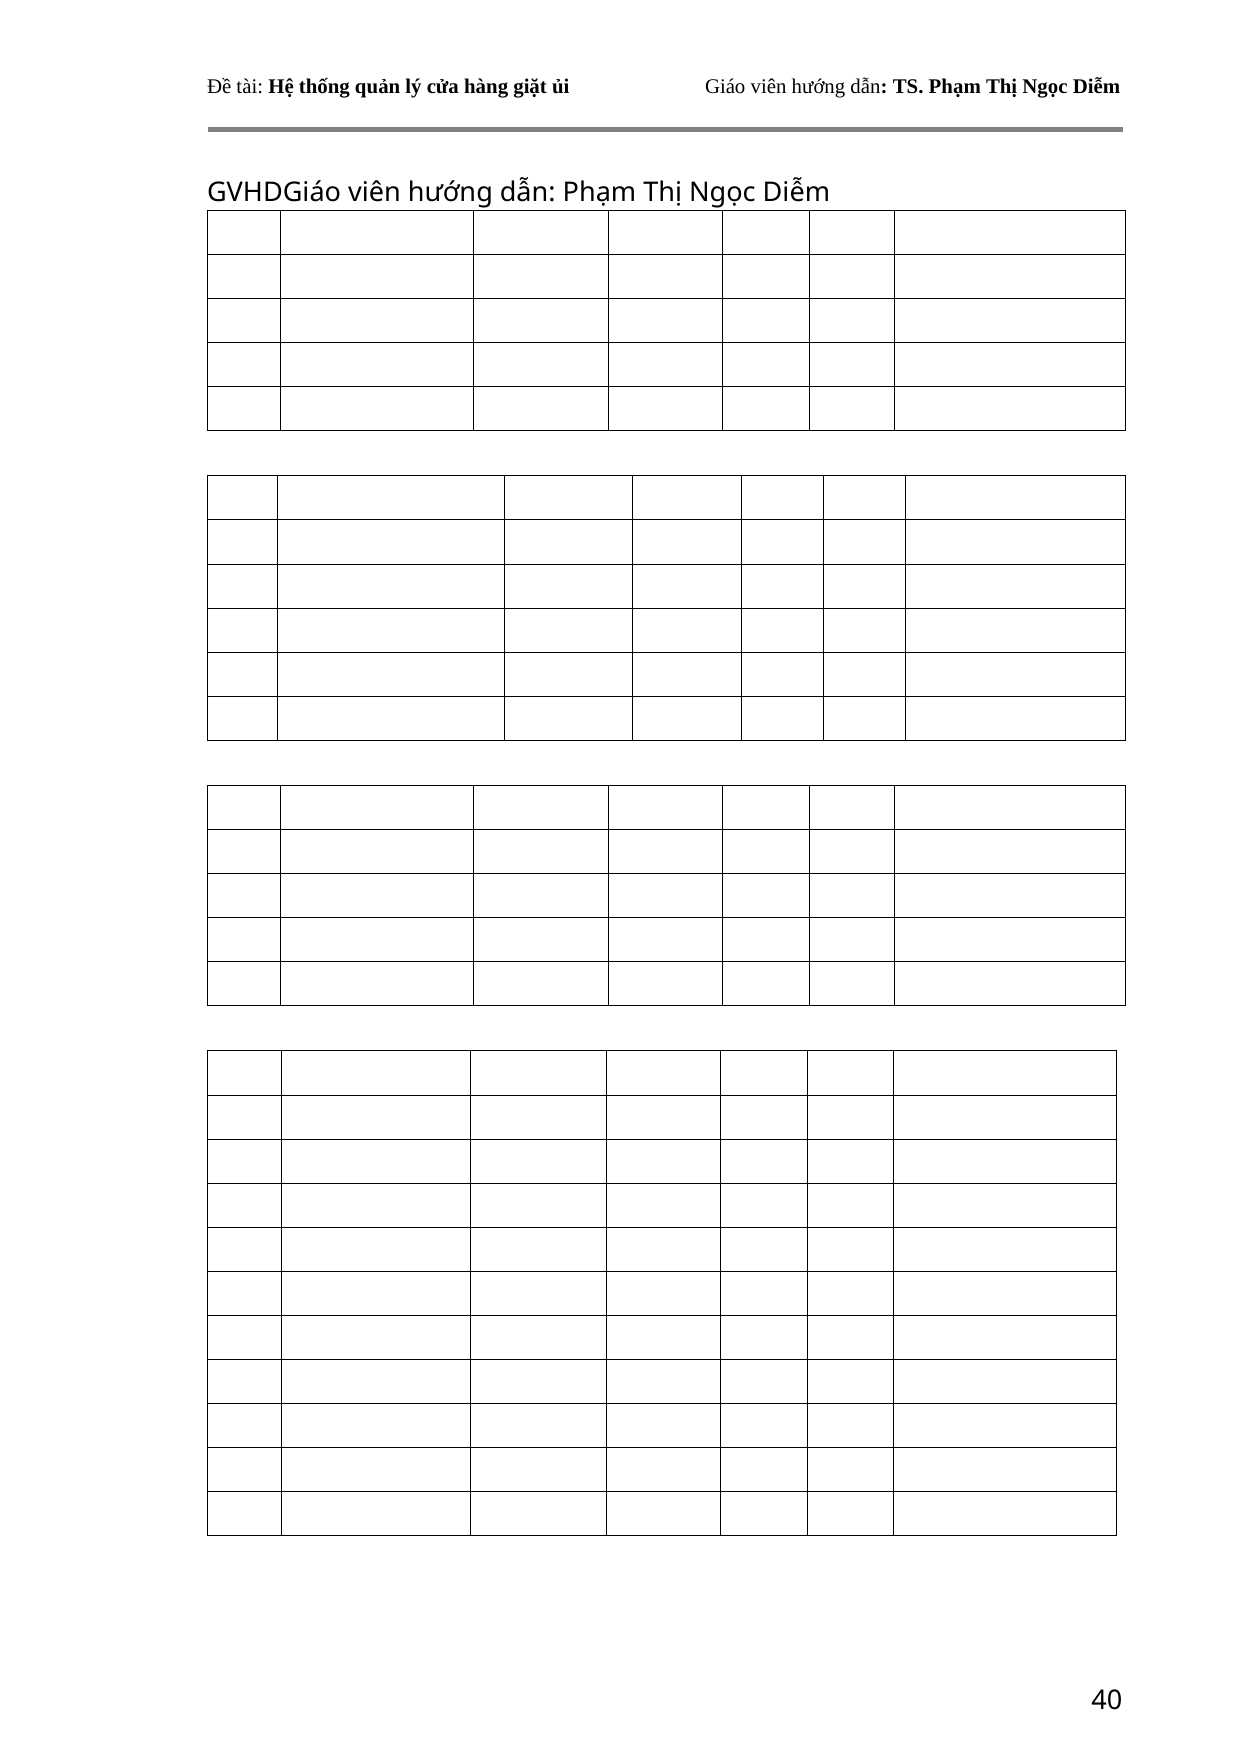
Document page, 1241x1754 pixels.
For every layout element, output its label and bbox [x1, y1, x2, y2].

table_cell [471, 1316, 606, 1359]
table_cell [808, 1228, 893, 1271]
table_cell [282, 1184, 470, 1227]
table_cell [281, 299, 473, 342]
table_cell [721, 1096, 807, 1138]
table_cell [633, 697, 741, 740]
table_cell [824, 520, 905, 563]
table_cell [607, 1492, 720, 1535]
table_cell [208, 962, 280, 1005]
table_cell [808, 1316, 893, 1359]
table_cell [282, 1448, 470, 1491]
table_cell [633, 653, 741, 696]
table_cell [505, 609, 632, 652]
table_header [633, 476, 741, 519]
table_cell [208, 1140, 281, 1183]
table_cell [282, 1492, 470, 1535]
table_cell [633, 520, 741, 563]
table_cell [607, 1360, 720, 1403]
table_header [723, 786, 809, 829]
table_header [208, 476, 277, 519]
table_cell [810, 299, 894, 342]
table_header [906, 476, 1125, 519]
table_cell [895, 830, 1125, 873]
table_cell [208, 1096, 281, 1138]
table_cell [282, 1316, 470, 1359]
table_cell [609, 299, 722, 342]
table_cell [810, 343, 894, 386]
table_cell [723, 874, 809, 917]
table_header [208, 1051, 281, 1094]
table_cell [208, 299, 280, 342]
table_cell [471, 1272, 606, 1315]
table_cell [474, 255, 608, 298]
table_cell [281, 830, 473, 873]
table_cell [208, 1492, 281, 1535]
table_cell [474, 343, 608, 386]
table_cell [742, 609, 823, 652]
table_cell [894, 1272, 1116, 1315]
table_cell [474, 962, 608, 1005]
table_cell [810, 874, 894, 917]
table_cell [808, 1184, 893, 1227]
table_header [810, 211, 894, 254]
table_cell [282, 1096, 470, 1138]
table_cell [607, 1228, 720, 1271]
table_cell [471, 1492, 606, 1535]
table_cell [895, 255, 1125, 298]
table_cell [810, 918, 894, 961]
table_cell [208, 874, 280, 917]
table_cell [208, 1272, 281, 1315]
table_header [471, 1051, 606, 1094]
table_cell [208, 1448, 281, 1491]
table_cell [282, 1140, 470, 1183]
table_header [474, 786, 608, 829]
table_cell [609, 874, 722, 917]
table_cell [609, 918, 722, 961]
table_cell [609, 343, 722, 386]
table_cell [894, 1404, 1116, 1447]
table_cell [281, 387, 473, 430]
table_cell [609, 830, 722, 873]
table_cell [906, 565, 1125, 607]
table_header [895, 211, 1125, 254]
table_cell [894, 1140, 1116, 1183]
table_cell [471, 1404, 606, 1447]
table_cell [723, 255, 809, 298]
table_cell [208, 918, 280, 961]
table_cell [474, 918, 608, 961]
table_cell [505, 697, 632, 740]
table_header [607, 1051, 720, 1094]
table_cell [895, 387, 1125, 430]
table_cell [721, 1404, 807, 1447]
table_cell [721, 1316, 807, 1359]
table_cell [808, 1140, 893, 1183]
table_cell [609, 255, 722, 298]
table_cell [810, 387, 894, 430]
table_cell [282, 1404, 470, 1447]
table_cell [208, 1184, 281, 1227]
table_cell [471, 1360, 606, 1403]
table_cell [208, 255, 280, 298]
table_cell [723, 918, 809, 961]
table_cell [808, 1360, 893, 1403]
table_cell [824, 565, 905, 607]
table_cell [607, 1404, 720, 1447]
table_cell [810, 255, 894, 298]
table_cell [607, 1096, 720, 1138]
table_cell [894, 1228, 1116, 1271]
table_cell [607, 1184, 720, 1227]
table_cell [808, 1404, 893, 1447]
table_cell [474, 387, 608, 430]
table_cell [278, 653, 504, 696]
table_cell [906, 520, 1125, 563]
table_cell [633, 609, 741, 652]
table_header [895, 786, 1125, 829]
table_cell [278, 565, 504, 607]
table_cell [281, 255, 473, 298]
table_cell [471, 1096, 606, 1138]
table_cell [208, 565, 277, 607]
table_cell [281, 343, 473, 386]
table_cell [281, 874, 473, 917]
table_cell [505, 565, 632, 607]
table_cell [894, 1316, 1116, 1359]
table_header [281, 211, 473, 254]
table_cell [721, 1140, 807, 1183]
table_cell [895, 962, 1125, 1005]
table_cell [208, 1360, 281, 1403]
table_cell [471, 1140, 606, 1183]
table_cell [721, 1184, 807, 1227]
table_cell [208, 653, 277, 696]
table_cell [742, 520, 823, 563]
table_cell [808, 1448, 893, 1491]
table_cell [894, 1096, 1116, 1138]
table_cell [474, 830, 608, 873]
table_cell [208, 520, 277, 563]
table_cell [906, 697, 1125, 740]
table_cell [282, 1360, 470, 1403]
table_cell [471, 1228, 606, 1271]
table_cell [723, 343, 809, 386]
table_cell [808, 1272, 893, 1315]
table_cell [208, 343, 280, 386]
table_cell [633, 565, 741, 607]
table_cell [474, 874, 608, 917]
table_cell [278, 520, 504, 563]
table_cell [721, 1272, 807, 1315]
table_cell [505, 653, 632, 696]
table_cell [607, 1140, 720, 1183]
table_cell [824, 653, 905, 696]
table_cell [894, 1184, 1116, 1227]
table_header [281, 786, 473, 829]
table_cell [721, 1492, 807, 1535]
table_cell [282, 1272, 470, 1315]
table_cell [894, 1492, 1116, 1535]
table_header [824, 476, 905, 519]
table_header [721, 1051, 807, 1094]
table_cell [208, 1316, 281, 1359]
table_header [278, 476, 504, 519]
table_cell [281, 962, 473, 1005]
table_header [609, 786, 722, 829]
table_cell [281, 918, 473, 961]
table_cell [742, 653, 823, 696]
table_cell [895, 874, 1125, 917]
table_header [282, 1051, 470, 1094]
table_cell [208, 387, 280, 430]
table_cell [471, 1448, 606, 1491]
table_cell [895, 918, 1125, 961]
table_header [742, 476, 823, 519]
table_cell [742, 565, 823, 607]
table_header [474, 211, 608, 254]
table_header [894, 1051, 1116, 1094]
table_cell [721, 1360, 807, 1403]
table_cell [607, 1272, 720, 1315]
table_cell [208, 609, 277, 652]
table_header [810, 786, 894, 829]
table_cell [607, 1448, 720, 1491]
table_cell [723, 387, 809, 430]
table_cell [895, 343, 1125, 386]
table_cell [808, 1096, 893, 1138]
table_cell [474, 299, 608, 342]
table_cell [208, 1404, 281, 1447]
table_header [208, 786, 280, 829]
table_cell [906, 609, 1125, 652]
table_header [505, 476, 632, 519]
table_cell [810, 830, 894, 873]
table_cell [721, 1228, 807, 1271]
table_cell [609, 387, 722, 430]
table_cell [742, 697, 823, 740]
table_cell [505, 520, 632, 563]
table_cell [208, 830, 280, 873]
table_header [808, 1051, 893, 1094]
table_cell [723, 299, 809, 342]
table_cell [282, 1228, 470, 1271]
table_cell [723, 962, 809, 1005]
table_cell [208, 697, 277, 740]
table_cell [609, 962, 722, 1005]
table_cell [808, 1492, 893, 1535]
table_cell [721, 1448, 807, 1491]
table_cell [208, 1228, 281, 1271]
table_header [609, 211, 722, 254]
table_cell [810, 962, 894, 1005]
table_cell [894, 1360, 1116, 1403]
table_cell [895, 299, 1125, 342]
table_cell [824, 697, 905, 740]
table_cell [278, 697, 504, 740]
table_cell [824, 609, 905, 652]
table_cell [471, 1184, 606, 1227]
table_cell [723, 830, 809, 873]
table_cell [894, 1448, 1116, 1491]
table_cell [607, 1316, 720, 1359]
table_cell [278, 609, 504, 652]
table_cell [906, 653, 1125, 696]
table_header [723, 211, 809, 254]
table_header [208, 211, 280, 254]
